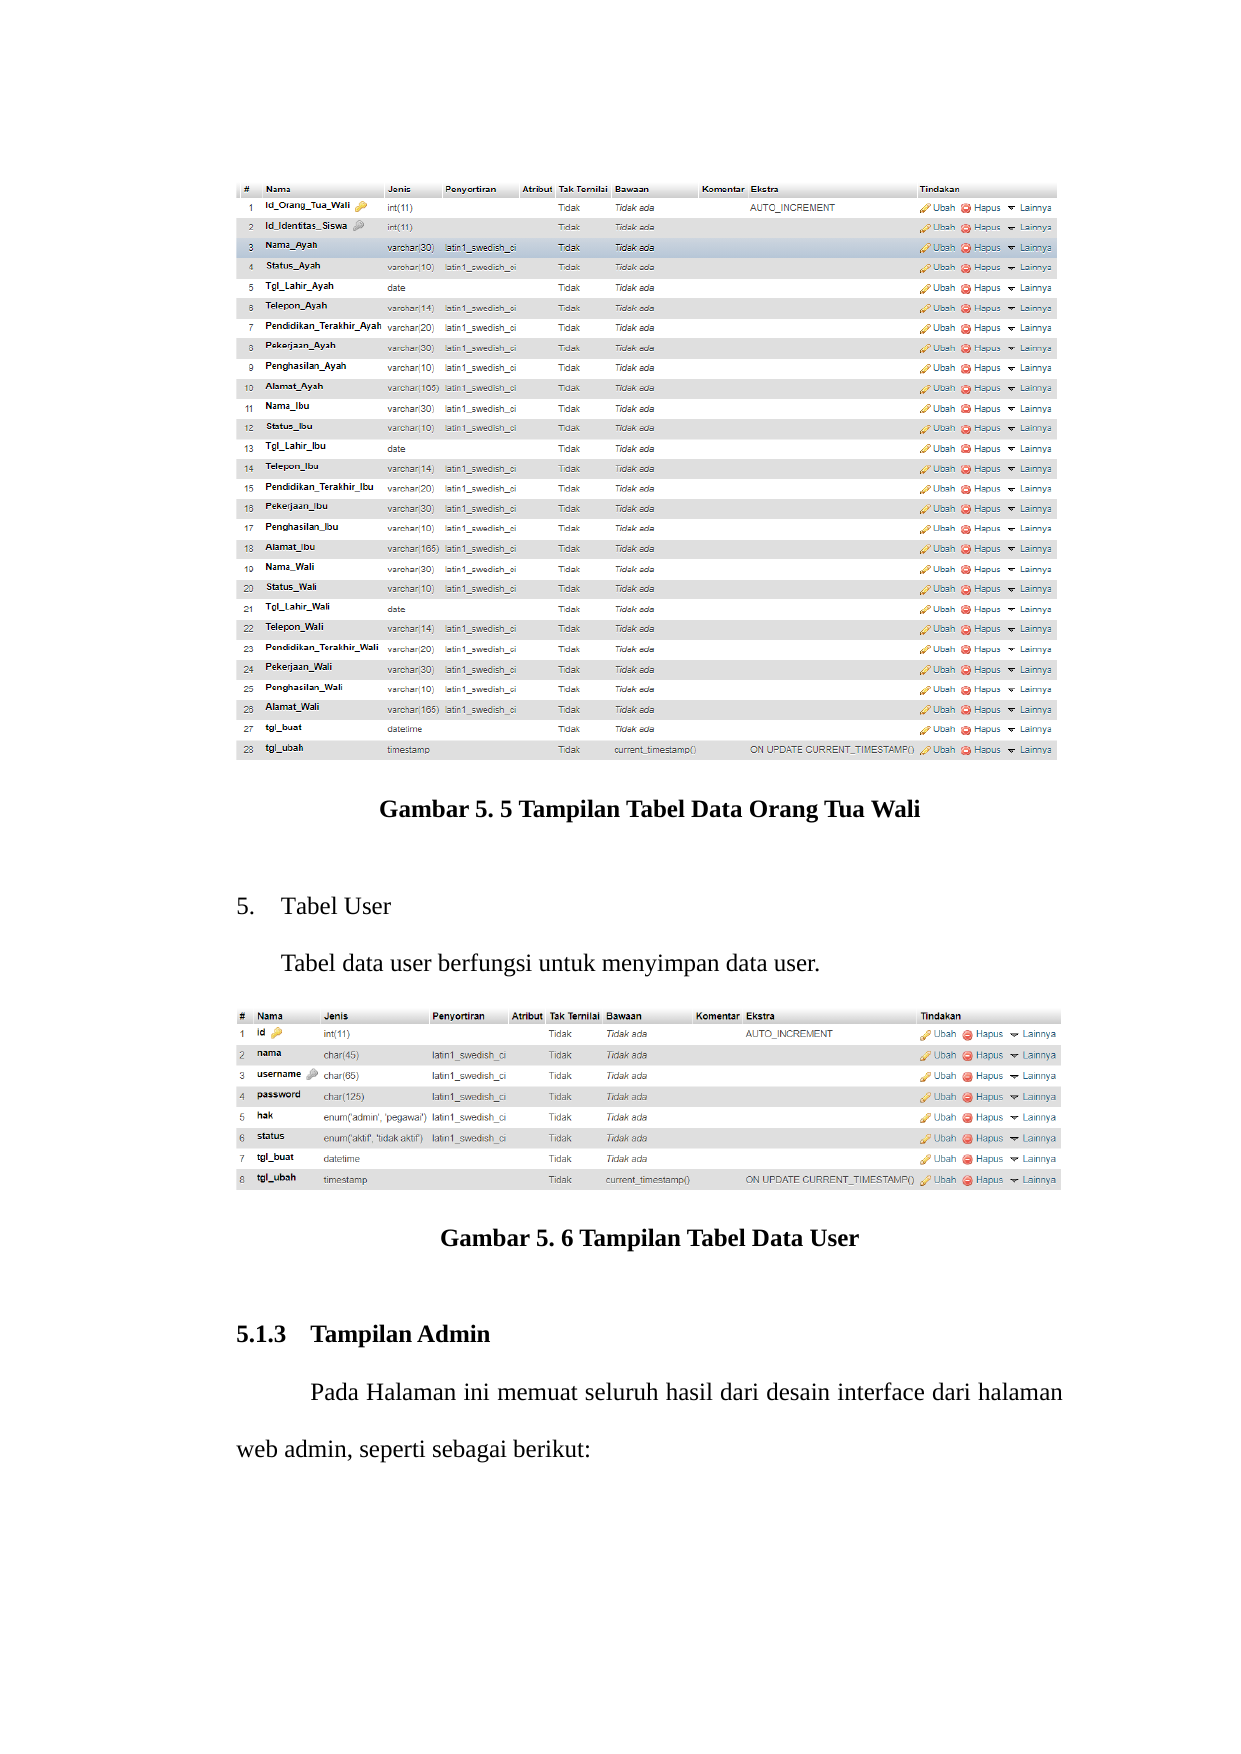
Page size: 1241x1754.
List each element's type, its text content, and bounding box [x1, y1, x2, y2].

subtitle 5.1.3 Tampilan Admin [236, 1319, 1063, 1348]
picture [236, 1006, 1063, 1195]
text Gambar 5. 5 Tampilan Tabel Data Orang Tua Wali [236, 794, 1063, 823]
list Tabel User [236, 891, 1063, 920]
text Pada Halaman ini memuat seluruh hasil dari desain interface dari halaman web admin, seperti sebagai berikut: [236, 1377, 1063, 1463]
picture [236, 177, 1063, 767]
text Tabel data user berfungsi untuk menyimpan data user. [281, 948, 1063, 977]
